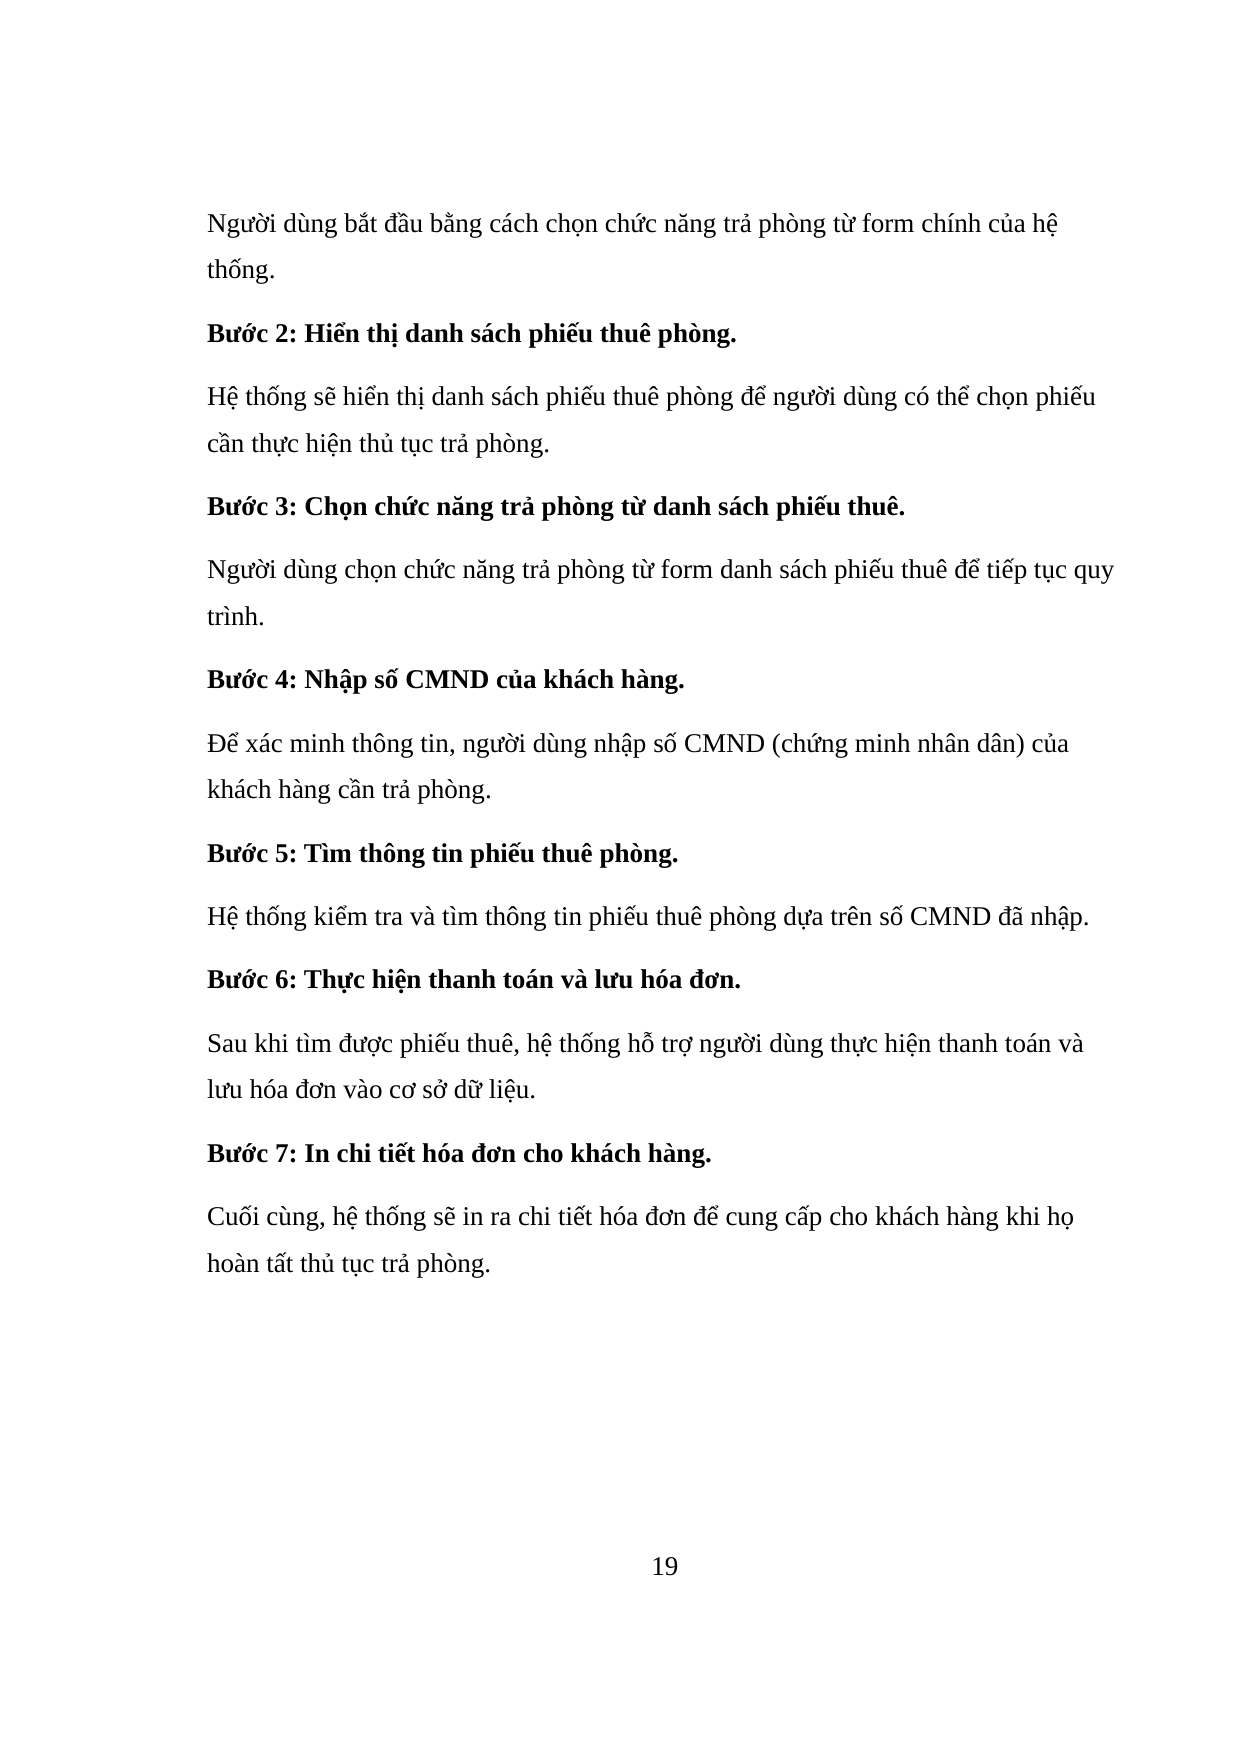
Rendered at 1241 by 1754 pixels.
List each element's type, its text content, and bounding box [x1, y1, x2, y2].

text Bước 2: Hiển thị danh sách phiếu thuê phòng. [207, 317, 1122, 348]
text Cuối cùng, hệ thống sẽ in ra chi tiết hóa đơn để cung cấp cho khách hàng khi họ hoàn tất thủ tục trả phòng. [207, 1200, 1122, 1278]
text Sau khi tìm được phiếu thuê, hệ thống hỗ trợ người dùng thực hiện thanh toán và lưu hóa đơn vào cơ sở dữ liệu. [207, 1027, 1122, 1104]
text Người dùng chọn chức năng trả phòng từ form danh sách phiếu thuê để tiếp tục quy trình. [207, 553, 1122, 631]
text Hệ thống sẽ hiển thị danh sách phiếu thuê phòng để người dùng có thể chọn phiếu cần thực hiện thủ tục trả phòng. [207, 380, 1122, 458]
text Để xác minh thông tin, người dùng nhập số CMND (chứng minh nhân dân) của khách hàng cần trả phòng. [207, 727, 1122, 804]
text Hệ thống kiểm tra và tìm thông tin phiếu thuê phòng dựa trên số CMND đã nhập. [207, 900, 1122, 931]
text Bước 7: In chi tiết hóa đơn cho khách hàng. [207, 1137, 1122, 1168]
text Bước 6: Thực hiện thanh toán và lưu hóa đơn. [207, 963, 1122, 994]
text Bước 5: Tìm thông tin phiếu thuê phòng. [207, 837, 1122, 868]
text Bước 4: Nhập số CMND của khách hàng. [207, 663, 1122, 694]
text Người dùng bắt đầu bằng cách chọn chức năng trả phòng từ form chính của hệ thống. [207, 207, 1122, 284]
text Bước 3: Chọn chức năng trả phòng từ danh sách phiếu thuê. [207, 490, 1122, 521]
